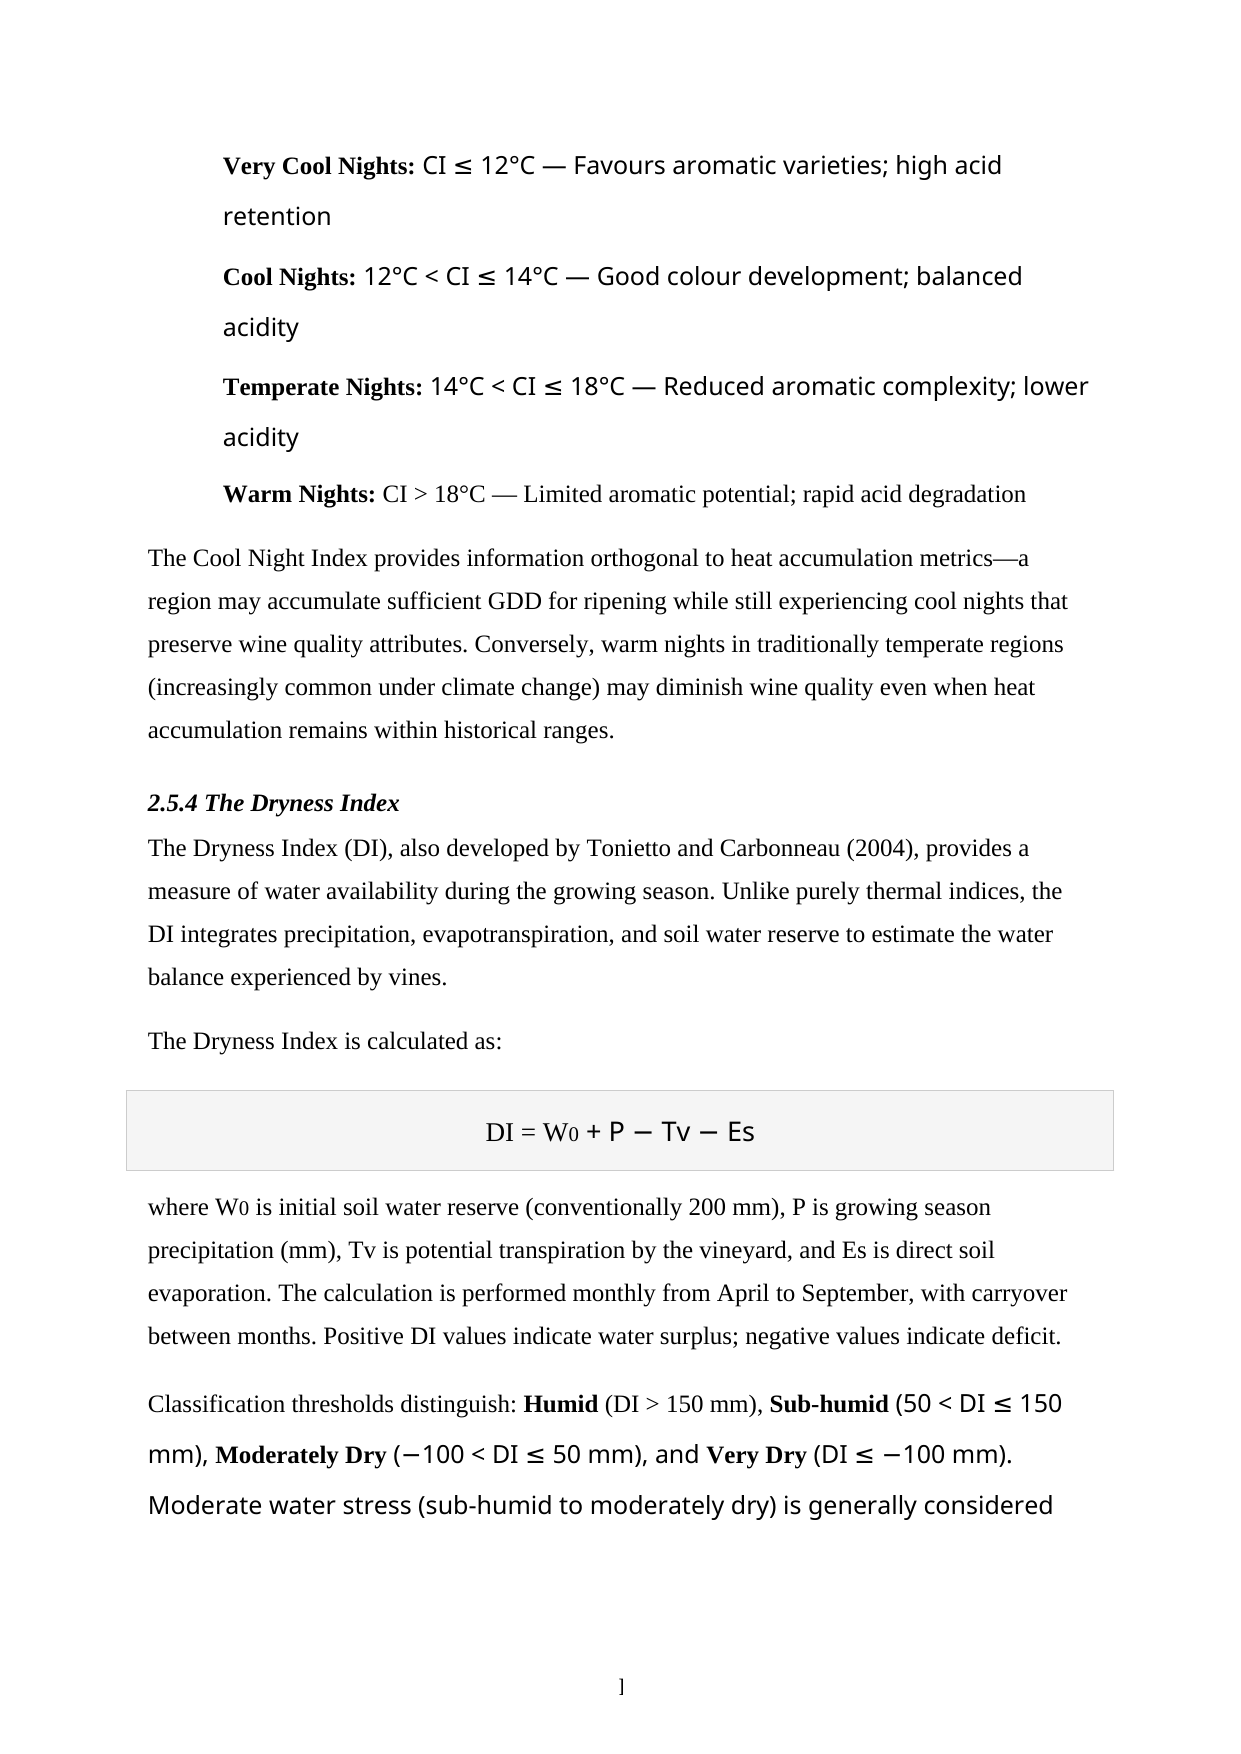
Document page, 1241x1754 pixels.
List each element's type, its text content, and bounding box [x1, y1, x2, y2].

subtitle 2.5.4 The Dryness Index [148, 788, 1092, 816]
text where W0 is initial soil water reserve (conventionally 200 mm), P is growing season precipitation (mm), Tv is potential transpiration by the vineyard, and Es is direct soil evaporation. The calculation is performed monthly from April to September, with carryover between months. Positive DI values indicate water surplus; negative values indicate deficit. [148, 1192, 1092, 1350]
text The Dryness Index (DI), also developed by Tonietto and Carbonneau (2004), provides a measure of water availability during the growing season. Unlike purely thermal indices, the DI integrates precipitation, evapotranspiration, and soil water reserve to estimate the water balance experienced by vines. [148, 833, 1092, 991]
text DI = W0 + P − Tv − Es [127, 1091, 1113, 1170]
text Warm Nights: CI > 18°C — Limited aromatic potential; rapid acid degradation [223, 479, 1092, 508]
text Cool Nights: 12°C < CI ≤ 14°C — Good colour development; balanced acidity [223, 258, 1092, 343]
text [148, 1385, 1092, 1521]
text The Dryness Index is calculated as: [148, 1026, 1092, 1055]
text Temperate Nights: 14°C < CI ≤ 18°C — Reduced aromatic complexity; lower acidity [223, 368, 1092, 454]
text Very Cool Nights: CI ≤ 12°C — Favours aromatic varieties; high acid retention [223, 148, 1092, 233]
text The Cool Night Index provides information orthogonal to heat accumulation metrics—a region may accumulate sufficient GDD for ripening while still experiencing cool nights that preserve wine quality attributes. Conversely, warm nights in traditionally temperate regions (increasingly common under climate change) may diminish wine quality even when heat accumulation remains within historical ranges. [148, 543, 1092, 744]
